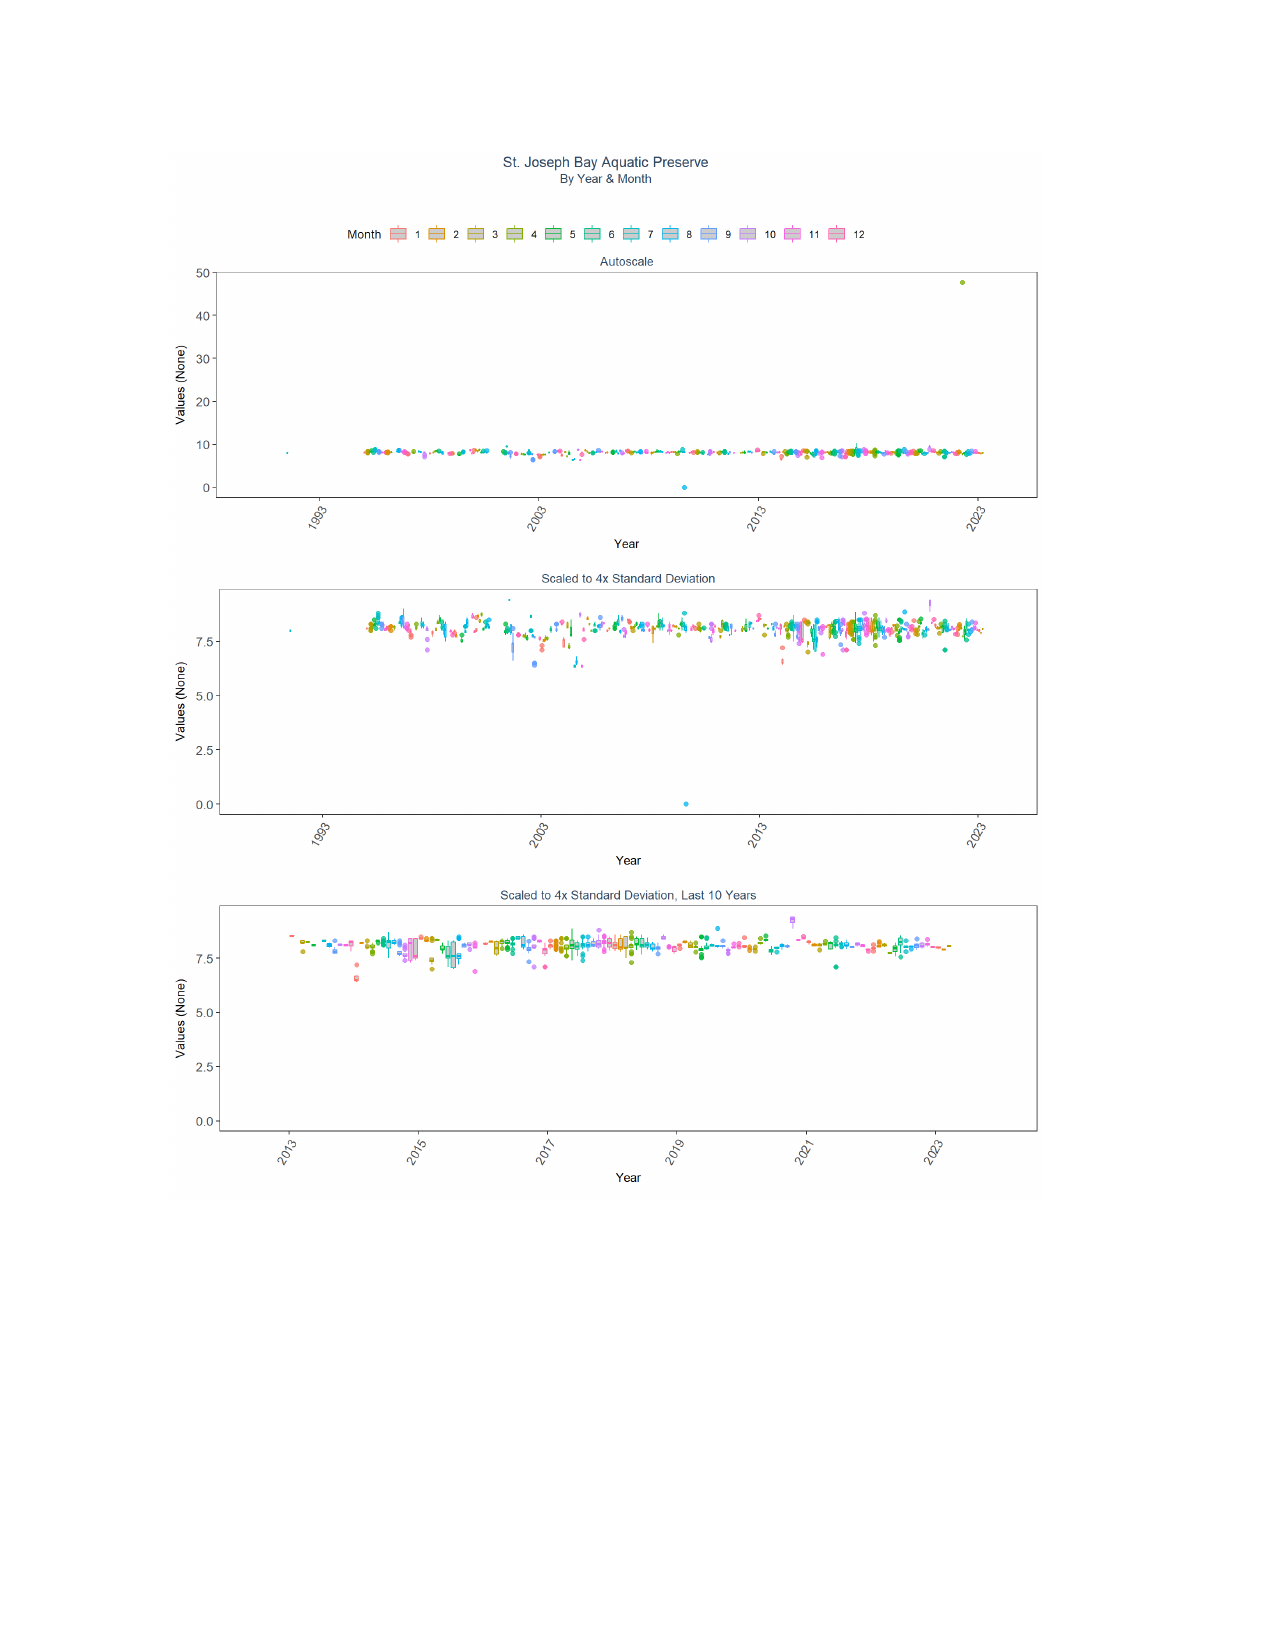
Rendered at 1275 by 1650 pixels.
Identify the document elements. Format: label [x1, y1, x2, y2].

picture [168, 150, 1044, 1200]
